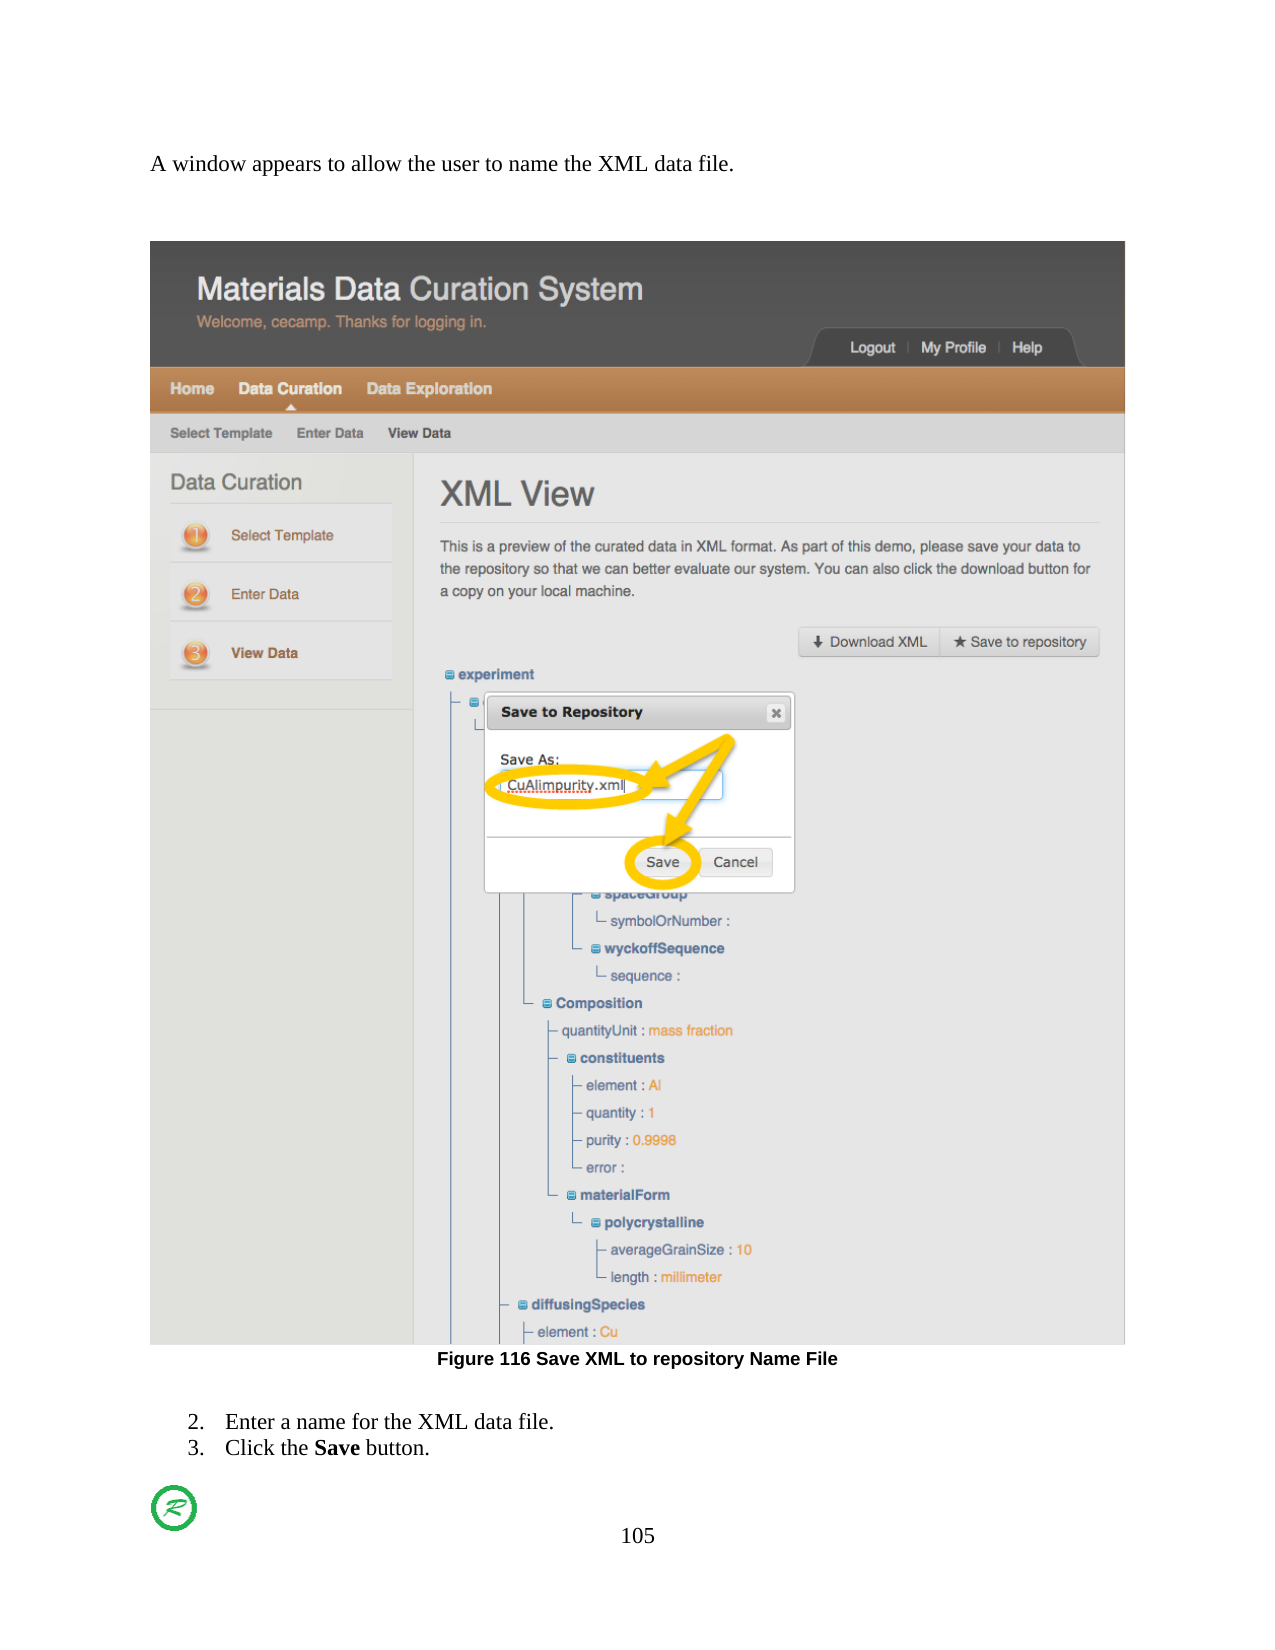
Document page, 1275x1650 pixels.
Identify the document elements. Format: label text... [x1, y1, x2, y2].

picture [150, 1482, 199, 1534]
picture [150, 241, 1125, 1345]
text A window appears to allow the user to name the XML data file. [150, 150, 1125, 176]
list Enter a name for the XML data file. [187, 1408, 1125, 1434]
list Click the Save button. [187, 1434, 1125, 1460]
